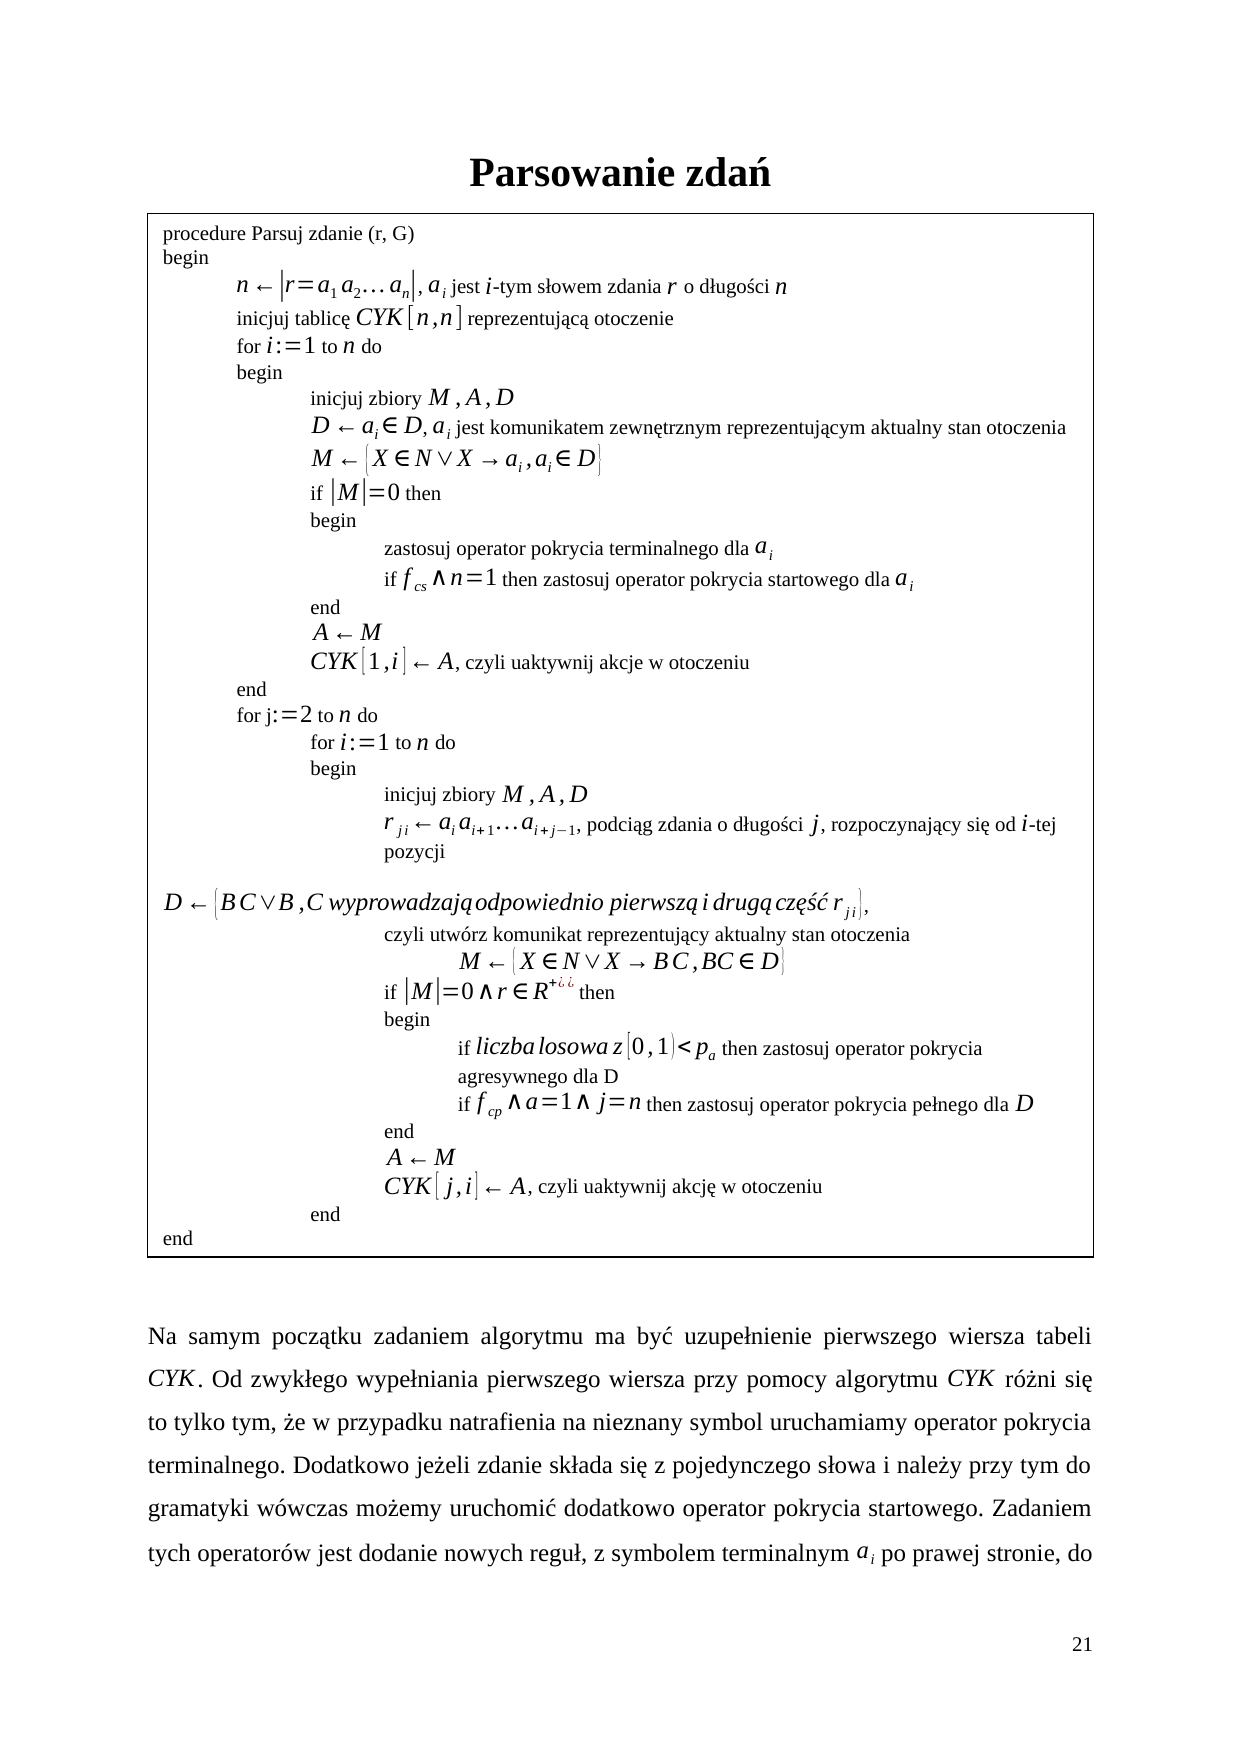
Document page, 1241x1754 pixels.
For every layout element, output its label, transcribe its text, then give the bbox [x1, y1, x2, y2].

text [148, 1258, 1093, 1568]
text Parsowanie zdań [148, 148, 1093, 196]
